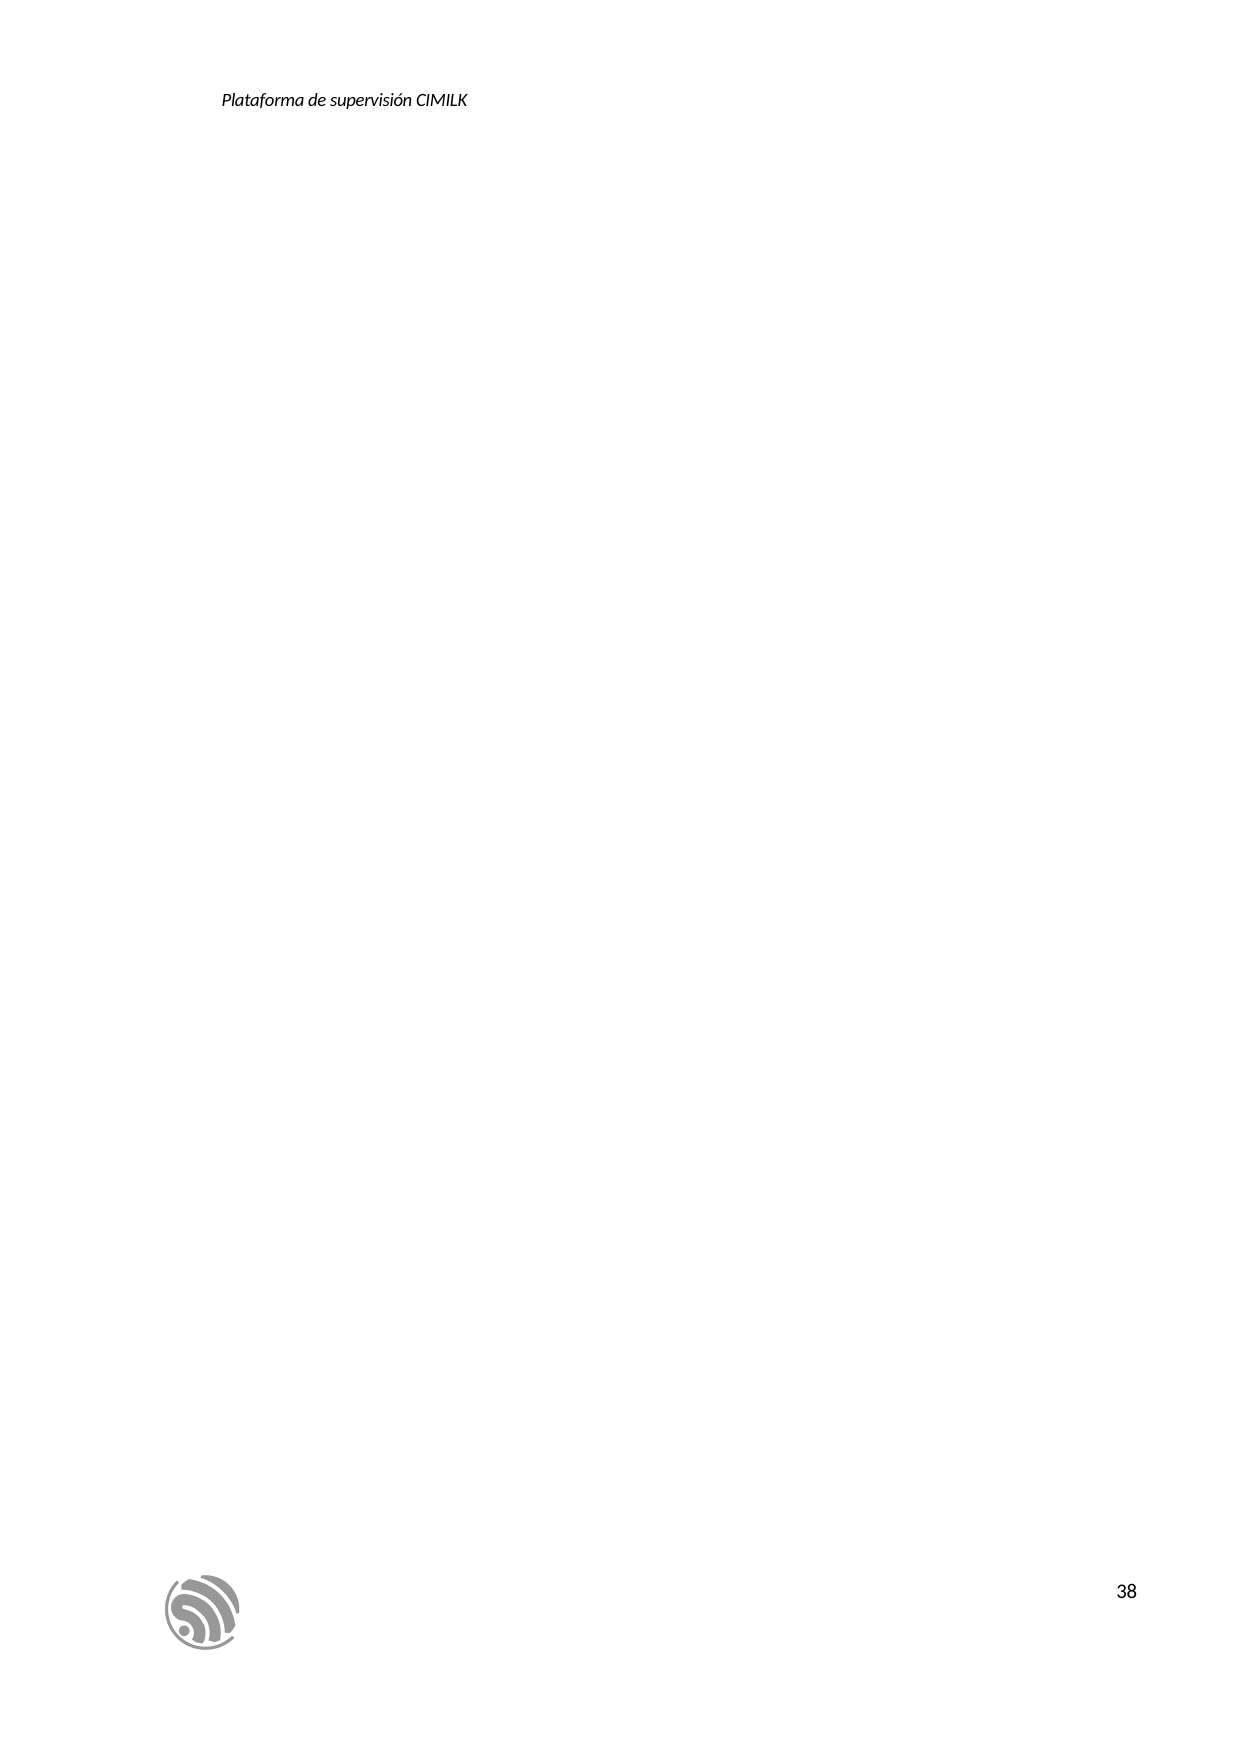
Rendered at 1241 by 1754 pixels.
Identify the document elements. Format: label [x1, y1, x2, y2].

picture [147, 1553, 260, 1666]
